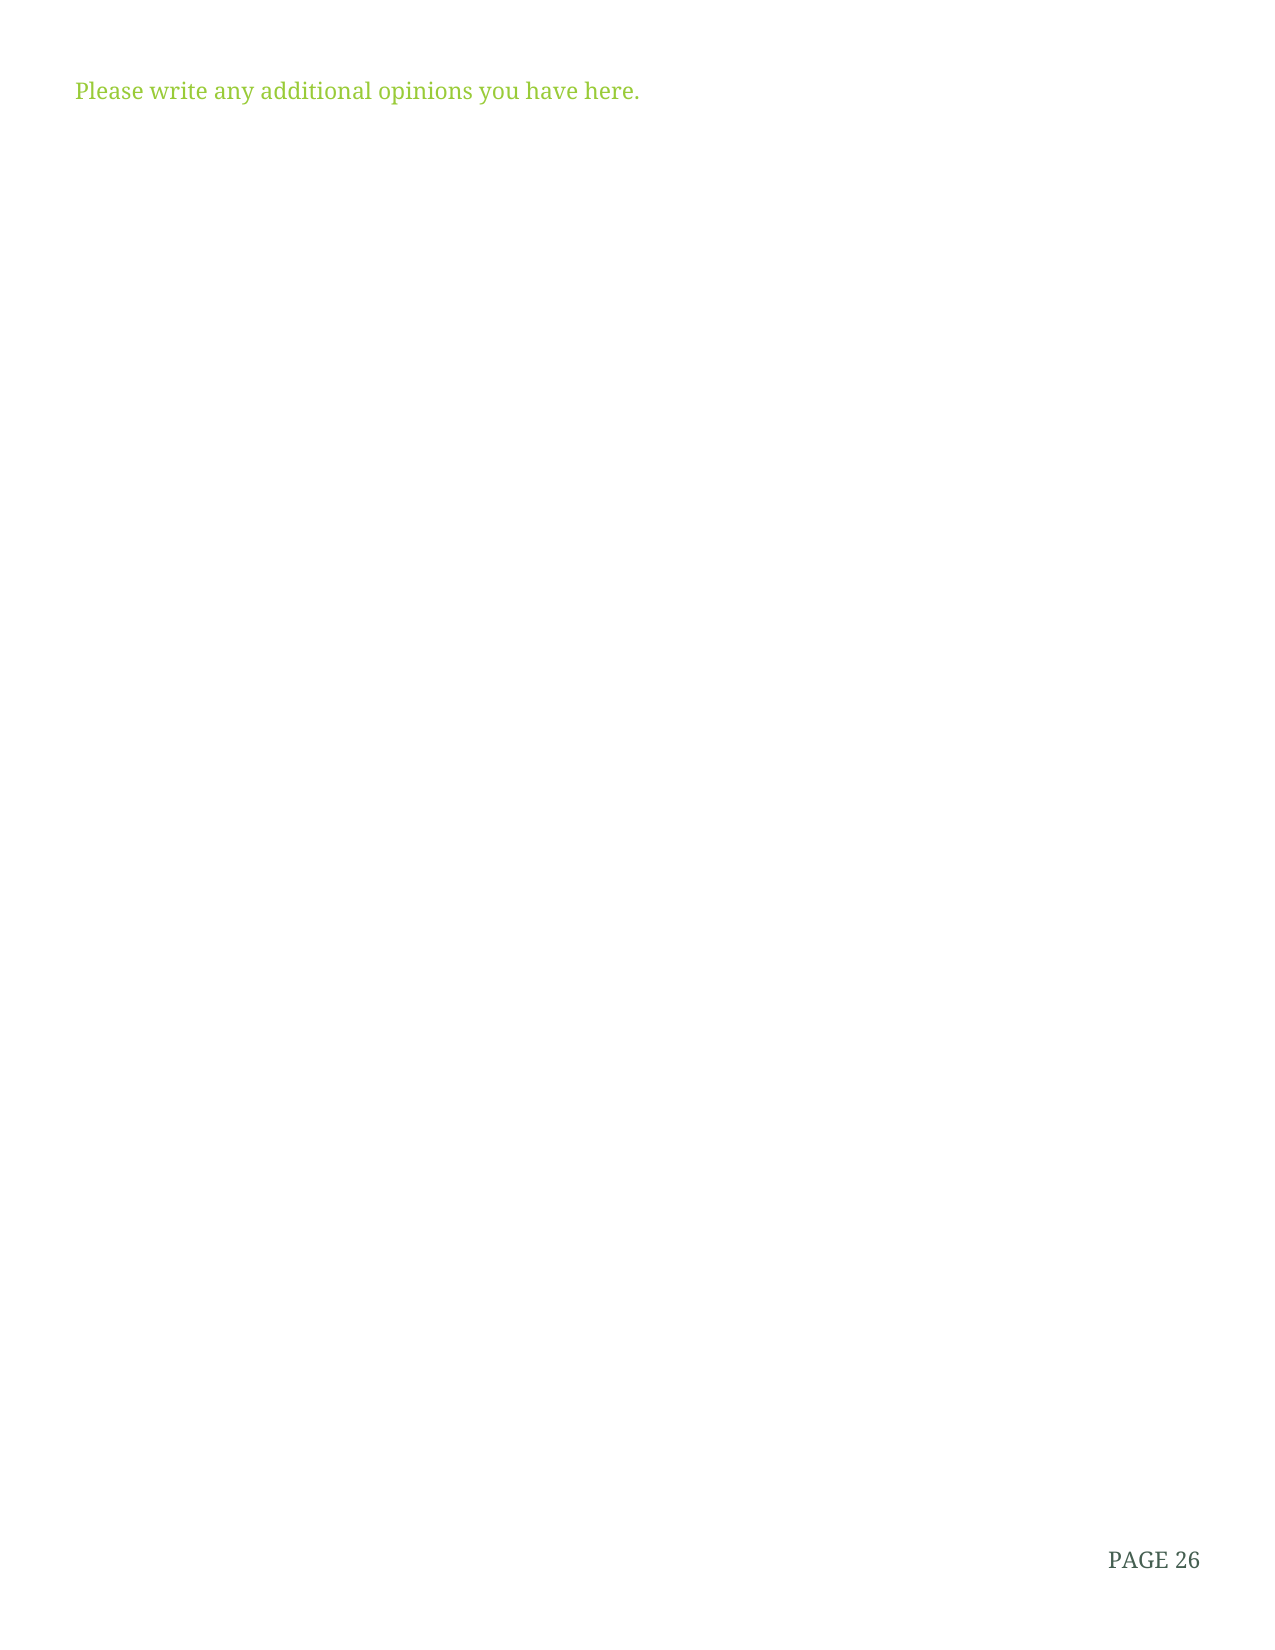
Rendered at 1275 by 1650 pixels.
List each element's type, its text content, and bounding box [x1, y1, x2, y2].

subtitle Please write any additional opinions you have here. [75, 75, 1200, 106]
